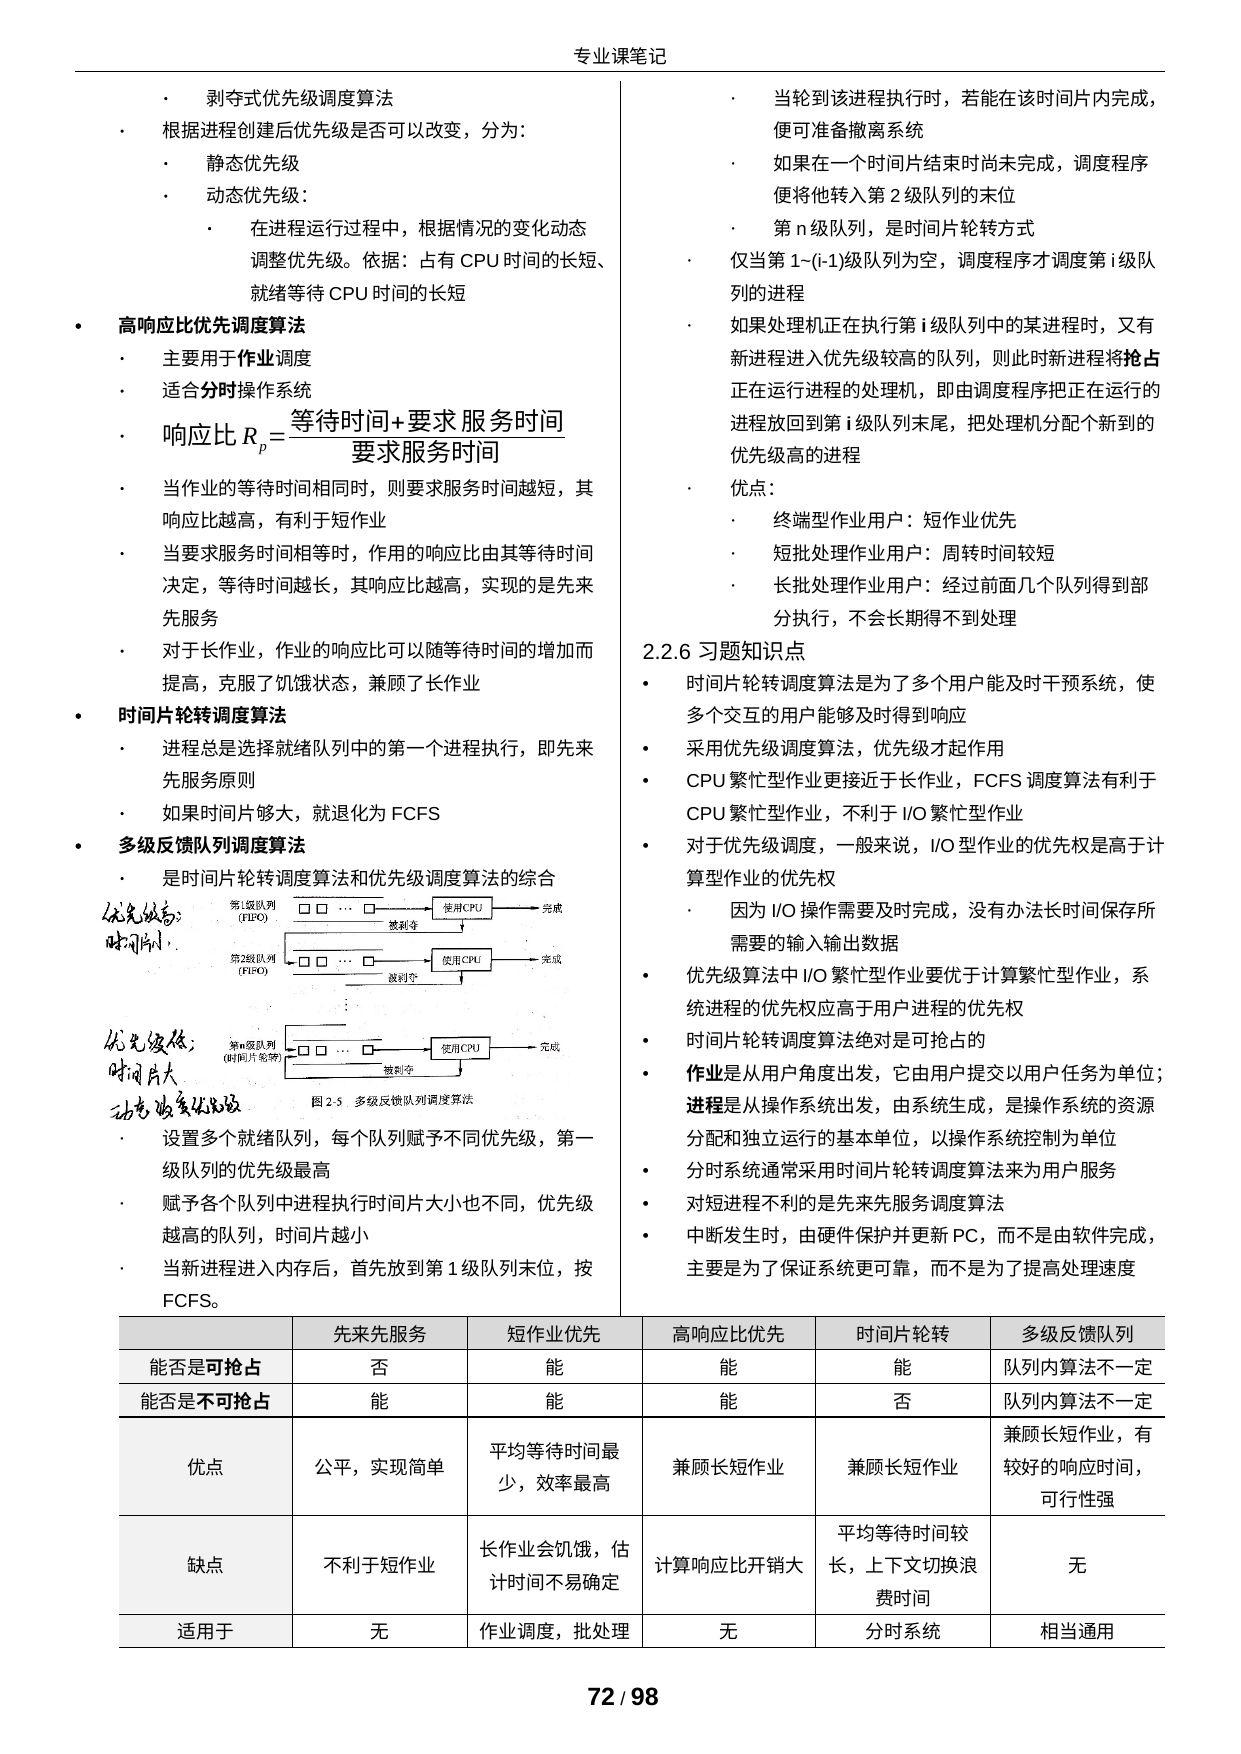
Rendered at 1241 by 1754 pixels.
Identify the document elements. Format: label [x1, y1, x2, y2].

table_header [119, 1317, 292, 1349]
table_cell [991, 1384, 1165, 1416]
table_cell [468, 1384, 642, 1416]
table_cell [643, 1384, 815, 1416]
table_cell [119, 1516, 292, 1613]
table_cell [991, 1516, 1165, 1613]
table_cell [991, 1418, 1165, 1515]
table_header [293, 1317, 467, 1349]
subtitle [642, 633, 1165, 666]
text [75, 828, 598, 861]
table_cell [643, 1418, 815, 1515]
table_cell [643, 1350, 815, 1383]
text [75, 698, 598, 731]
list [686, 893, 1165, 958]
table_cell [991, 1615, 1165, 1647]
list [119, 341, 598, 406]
picture [75, 894, 570, 1120]
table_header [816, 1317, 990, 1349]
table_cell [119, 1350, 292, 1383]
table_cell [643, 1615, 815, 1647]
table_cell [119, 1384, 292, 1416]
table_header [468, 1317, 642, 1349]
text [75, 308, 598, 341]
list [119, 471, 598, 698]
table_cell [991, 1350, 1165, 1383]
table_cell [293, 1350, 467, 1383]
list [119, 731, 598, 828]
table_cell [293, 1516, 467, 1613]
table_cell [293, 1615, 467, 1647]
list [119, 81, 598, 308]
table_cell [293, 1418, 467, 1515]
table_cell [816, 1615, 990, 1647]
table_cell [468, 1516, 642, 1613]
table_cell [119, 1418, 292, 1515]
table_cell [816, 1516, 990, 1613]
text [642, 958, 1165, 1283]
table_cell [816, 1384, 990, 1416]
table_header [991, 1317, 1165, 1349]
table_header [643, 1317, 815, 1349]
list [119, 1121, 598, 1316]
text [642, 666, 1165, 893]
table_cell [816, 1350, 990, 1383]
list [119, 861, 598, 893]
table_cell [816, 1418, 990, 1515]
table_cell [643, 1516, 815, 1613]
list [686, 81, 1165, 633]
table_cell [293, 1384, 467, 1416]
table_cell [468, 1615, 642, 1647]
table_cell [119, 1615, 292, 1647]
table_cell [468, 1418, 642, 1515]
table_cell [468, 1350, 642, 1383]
